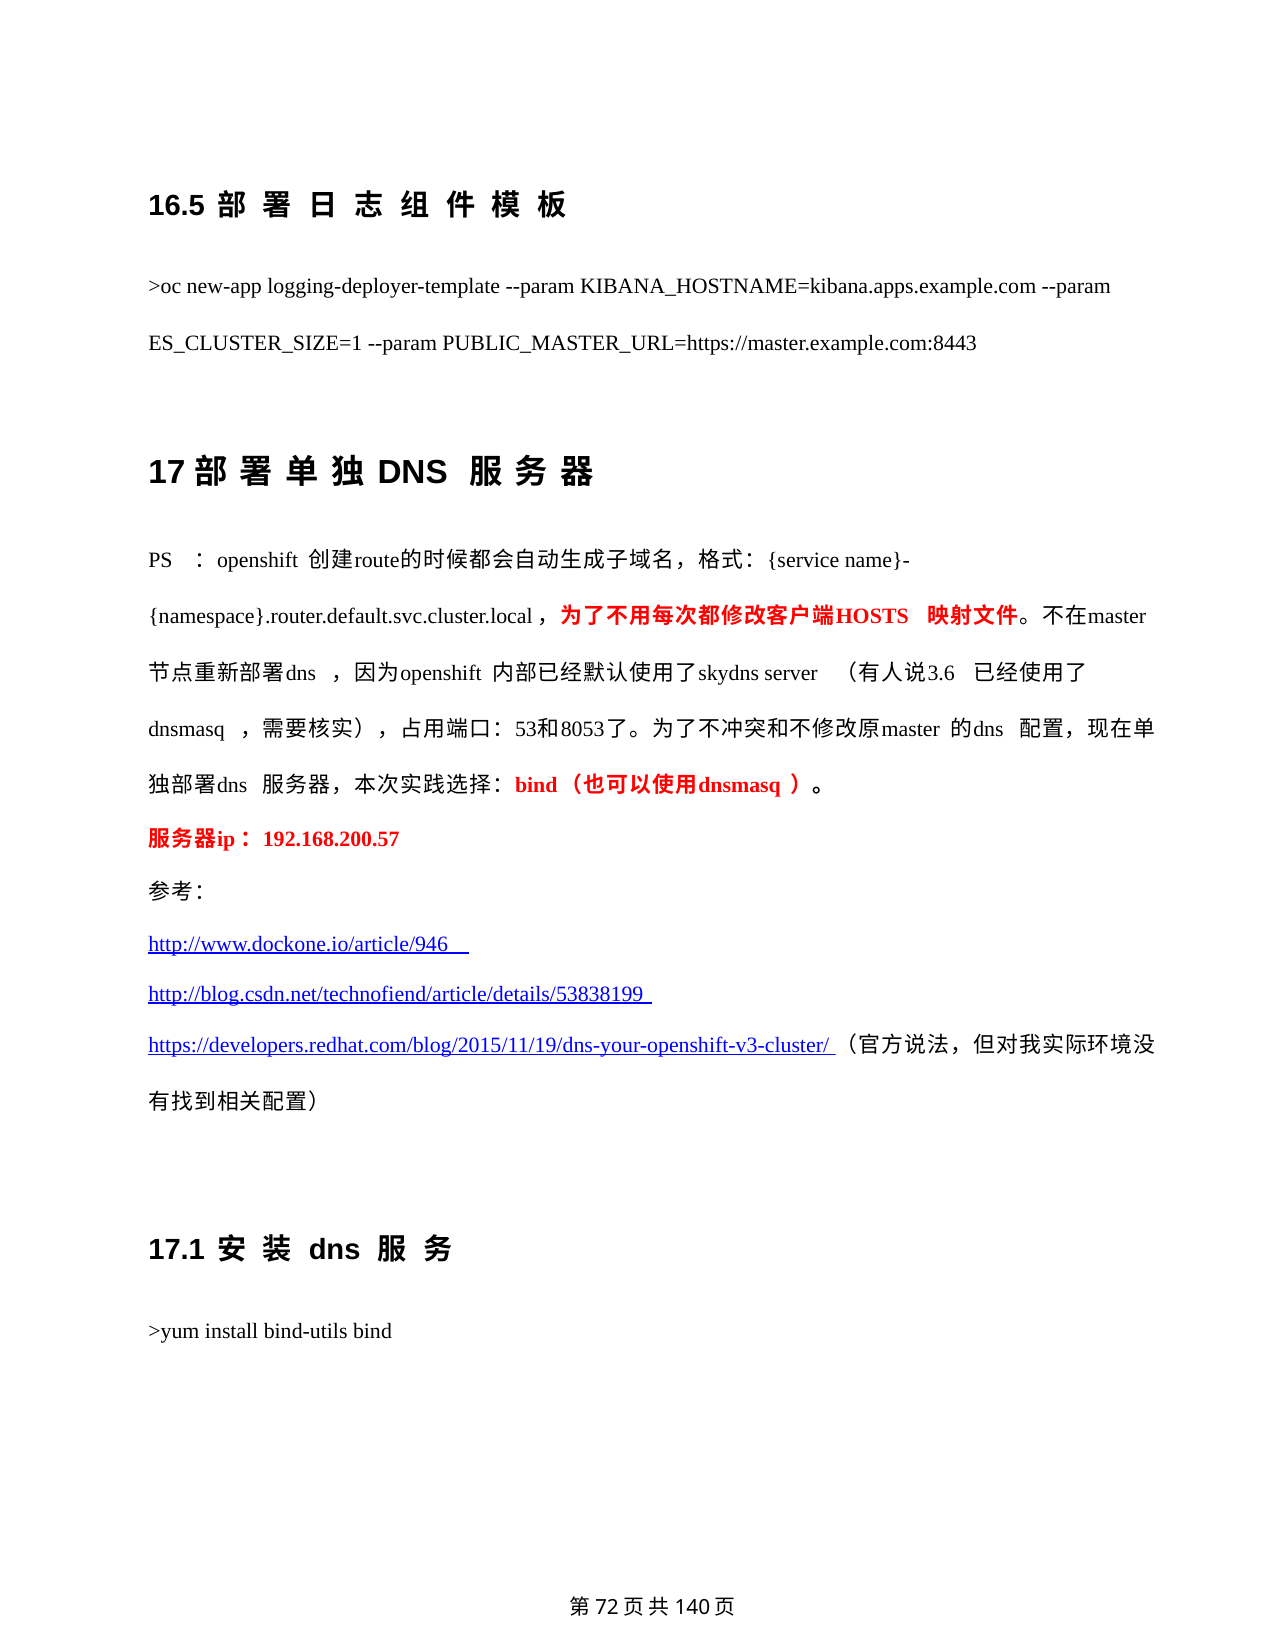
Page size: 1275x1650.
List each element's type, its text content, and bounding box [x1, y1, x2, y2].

subtitle 部署日志组件模板 [148, 165, 1156, 240]
text >oc new-app logging-deployer-template --param KIBANA_HOSTNAME=kibana.apps.example.com --param ES_CLUSTER_SIZE=1 --param PUBLIC_MASTER_URL=https://master.example.com:8443 [148, 267, 1156, 361]
text 参考： [148, 871, 1156, 908]
text PS：openshift创建route的时候都会自动生成子域名，格式：{service name}-{namespace}.router.default.svc.cluster.local，为了不用每次都修改客户端HOSTS映射文件。不在master节点重新部署dns，因为openshift内部已经默认使用了skydns server（有人说3.6已经使用了dnsmasq，需要核实），占用端口：53和8053了。为了不冲突和不修改原master的dns配置，现在单独部署dns服务器，本次实践选择：bind（也可以使用dnsmasq）。 [148, 539, 1156, 802]
text >yum install bind-utils bind [148, 1312, 1156, 1349]
text http://www.dockone.io/article/946 [148, 924, 1156, 962]
text 服务器ip：192.168.200.57 [148, 818, 1156, 855]
text http://blog.csdn.net/technofiend/article/details/53838199 [148, 974, 1156, 1012]
subtitle 安装dns服务 [148, 1209, 1156, 1284]
subtitle 部署单独DNS服务器 [148, 432, 1156, 507]
text https://developers.redhat.com/blog/2015/11/19/dns-your-openshift-v3-cluster/（官方说法，但对我实际环境没有找到相关配置） [148, 1024, 1156, 1118]
